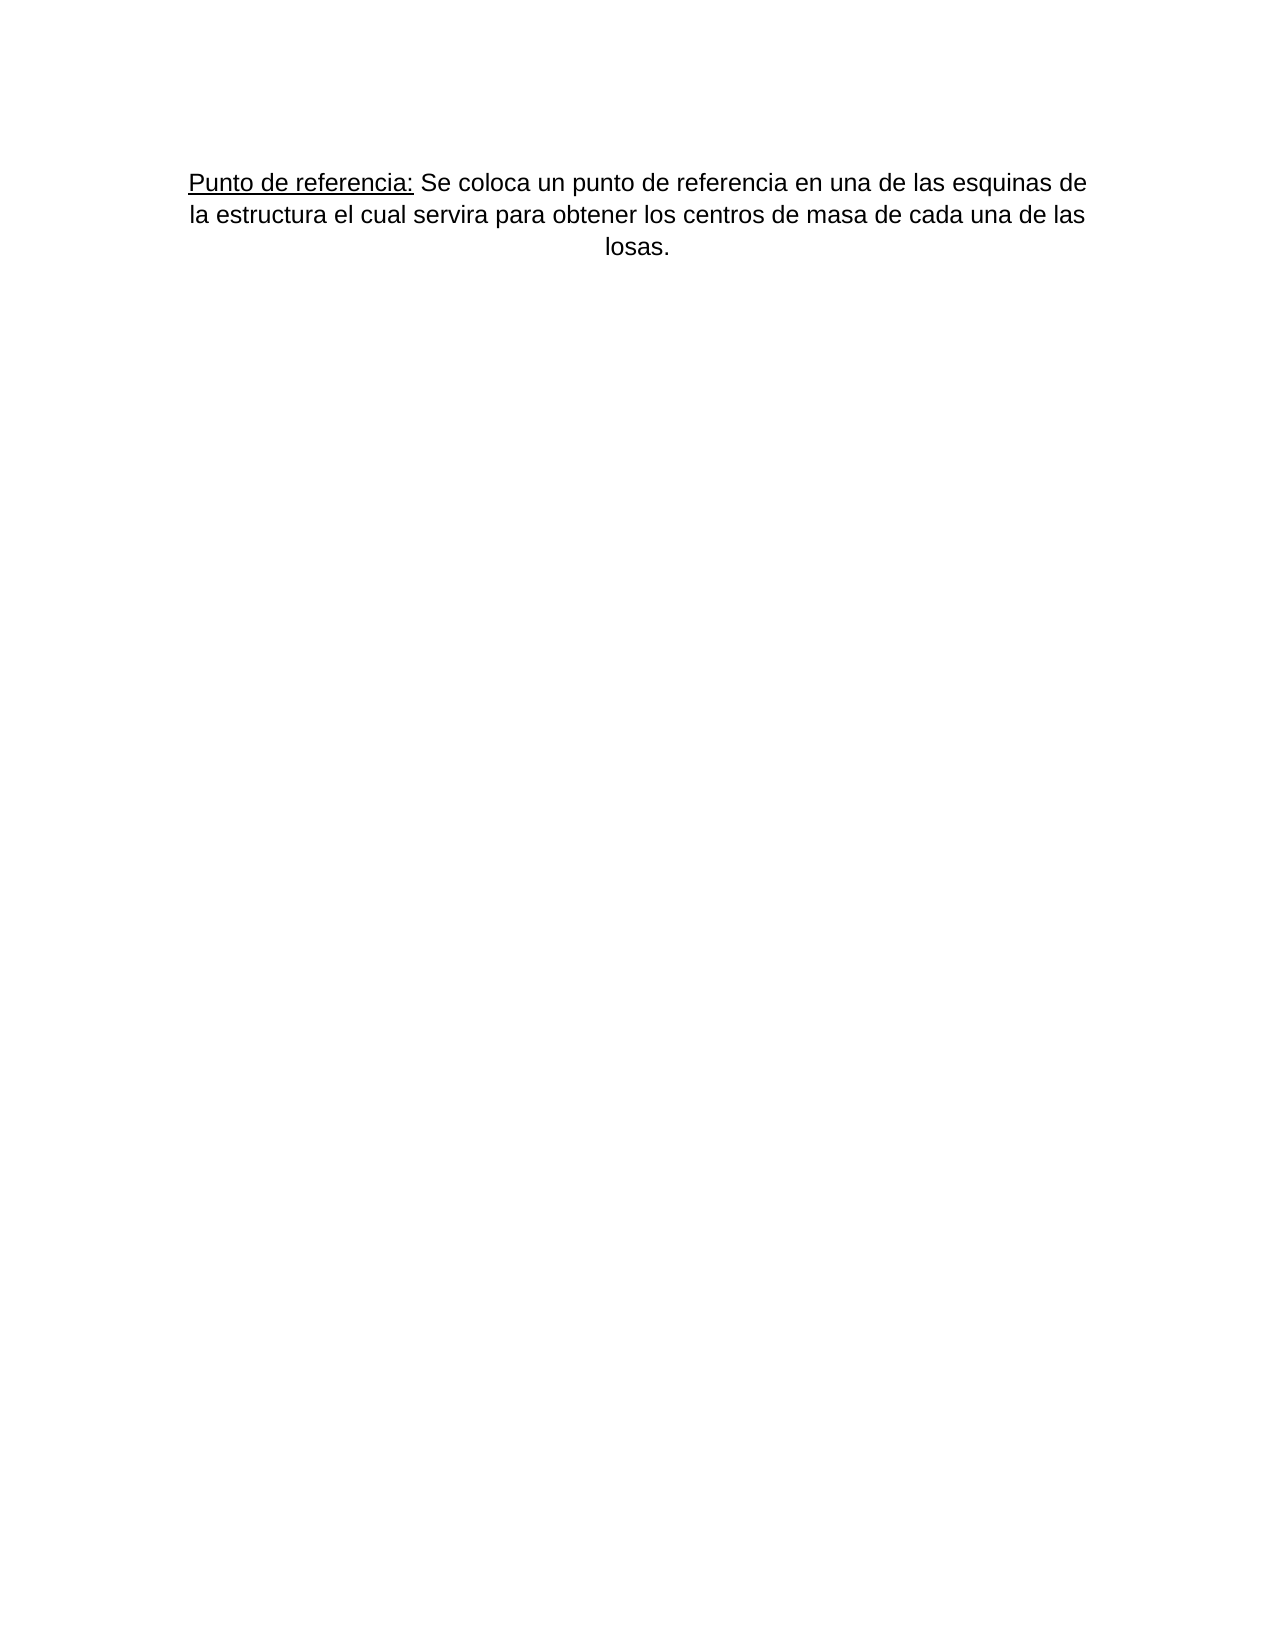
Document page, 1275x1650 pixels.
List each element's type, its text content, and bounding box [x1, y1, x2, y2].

text Punto de referencia: Se coloca un punto de referencia en una de las esquinas de la estructura el cual servira para obtener los centros de masa de cada una de las losas. [179, 168, 1096, 261]
